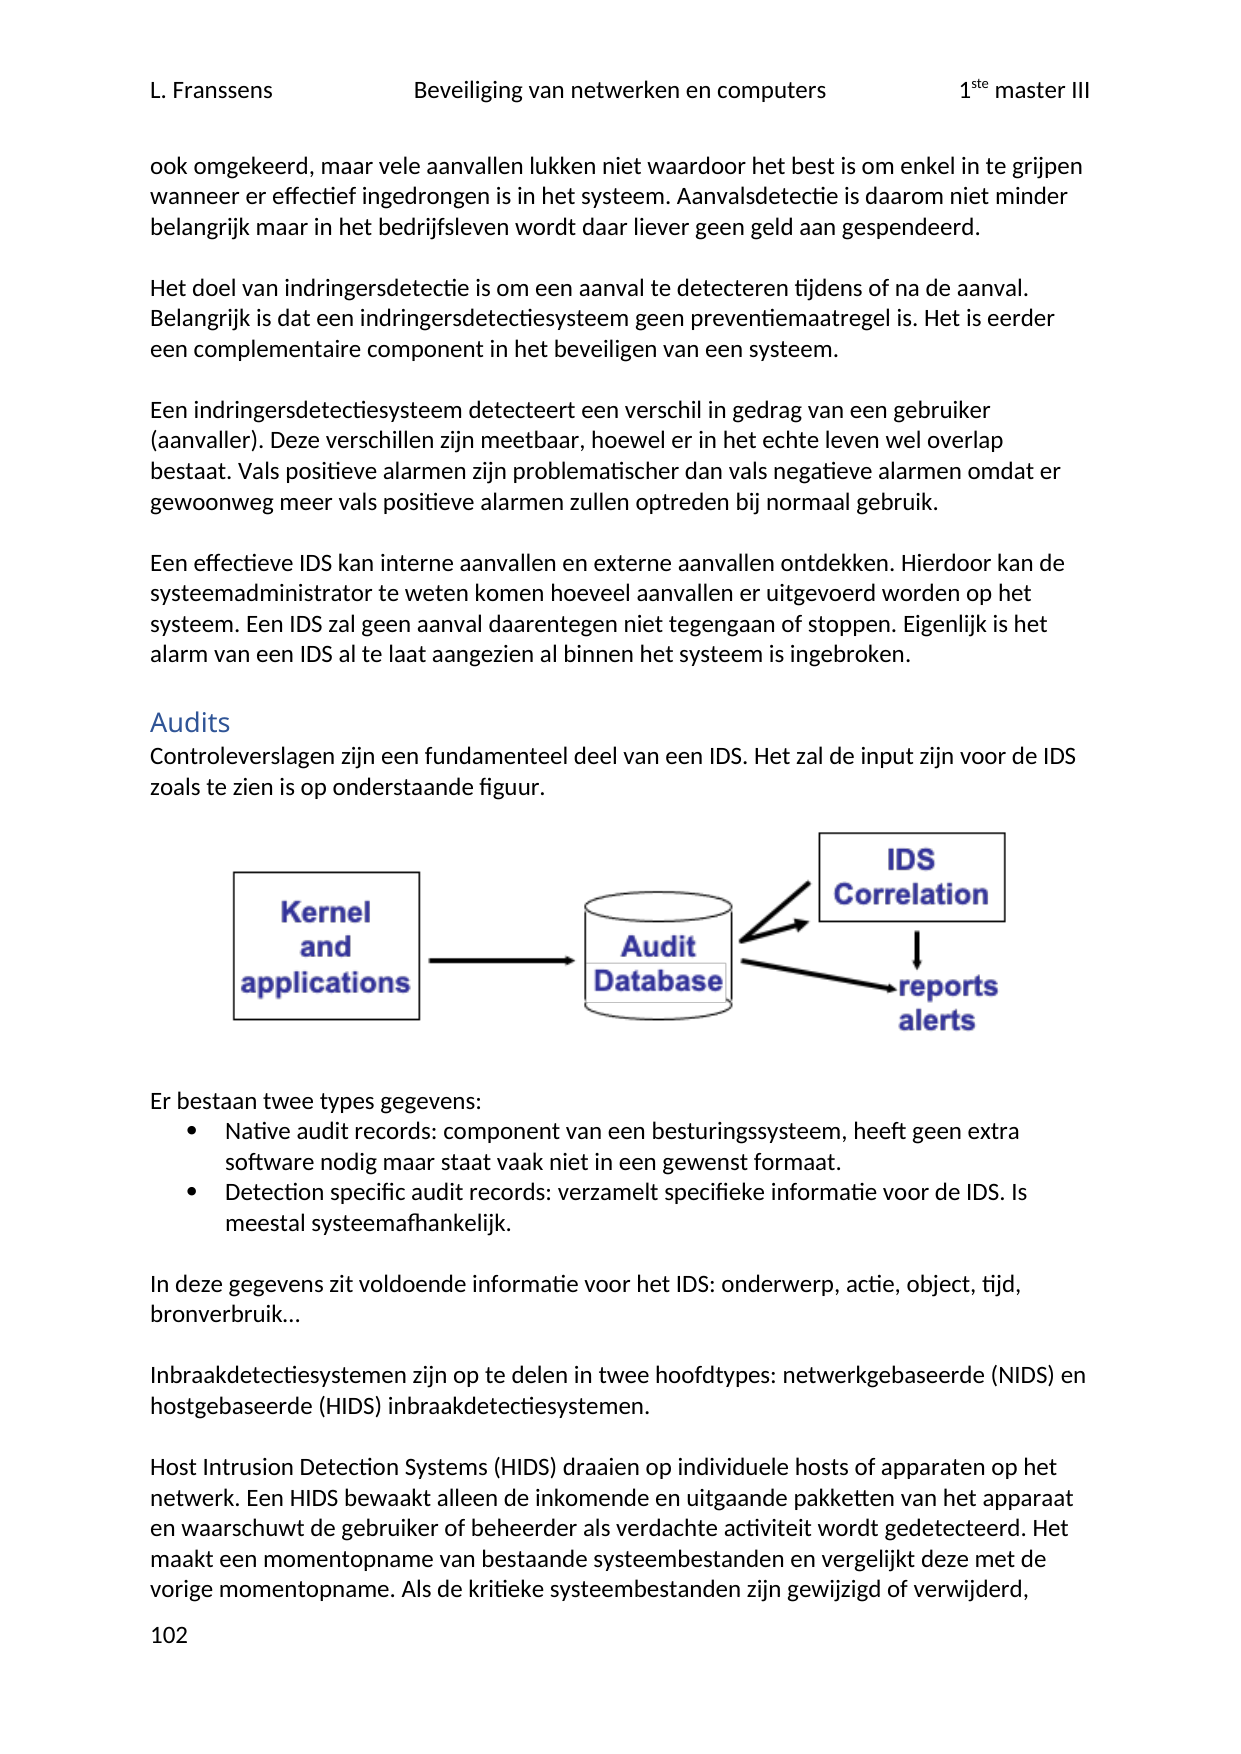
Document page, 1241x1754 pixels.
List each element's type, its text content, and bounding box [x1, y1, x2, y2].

text Inbraakdetectiesystemen zijn op te delen in twee hoofdtypes: netwerkgebaseerde (NIDS) en hostgebaseerde (HIDS) inbraakdetectiesystemen. [150, 1360, 1090, 1421]
text Een indringersdetectiesysteem detecteert een verschil in gedrag van een gebruiker (aanvaller). Deze verschillen zijn meetbaar, hoewel er in het echte leven wel overlap bestaat. Vals positieve alarmen zijn problematischer dan vals negatieve alarmen omdat er gewoonweg meer vals positieve alarmen zullen optreden bij normaal gebruik. [150, 394, 1090, 516]
picture [222, 832, 1018, 1055]
list Detection specific audit records: verzamelt specifieke informatie voor de IDS. Is meestal systeemafhankelijk. [187, 1177, 1090, 1238]
list Native audit records: component van een besturingssysteem, heeft geen extra software nodig maar staat vaak niet in een gewenst formaat. [187, 1116, 1090, 1177]
text Er bestaan twee types gegevens: [150, 1085, 1090, 1116]
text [150, 150, 1090, 242]
text Controleverslagen zijn een fundamenteel deel van een IDS. Het zal de input zijn voor de IDS zoals te zien is op onderstaande figuur. [150, 740, 1090, 801]
text Het doel van indringersdetectie is om een aanval te detecteren tijdens of na de aanval. Belangrijk is dat een indringersdetectiesysteem geen preventiemaatregel is. Het is eerder een complementaire component in het beveiligen van een systeem. [150, 272, 1090, 364]
text In deze gegevens zit voldoende informatie voor het IDS: onderwerp, actie, object, tijd, bronverbruik… [150, 1268, 1090, 1329]
text Een effectieve IDS kan interne aanvallen en externe aanvallen ontdekken. Hierdoor kan de systeemadministrator te weten komen hoeveel aanvallen er uitgevoerd worden op het systeem. Een IDS zal geen aanval daarentegen niet tegengaan of stoppen. Eigenlijk is het alarm van een IDS al te laat aangezien al binnen het systeem is ingebroken. [150, 547, 1090, 669]
subtitle Audits [150, 703, 1090, 740]
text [150, 1451, 1090, 1604]
